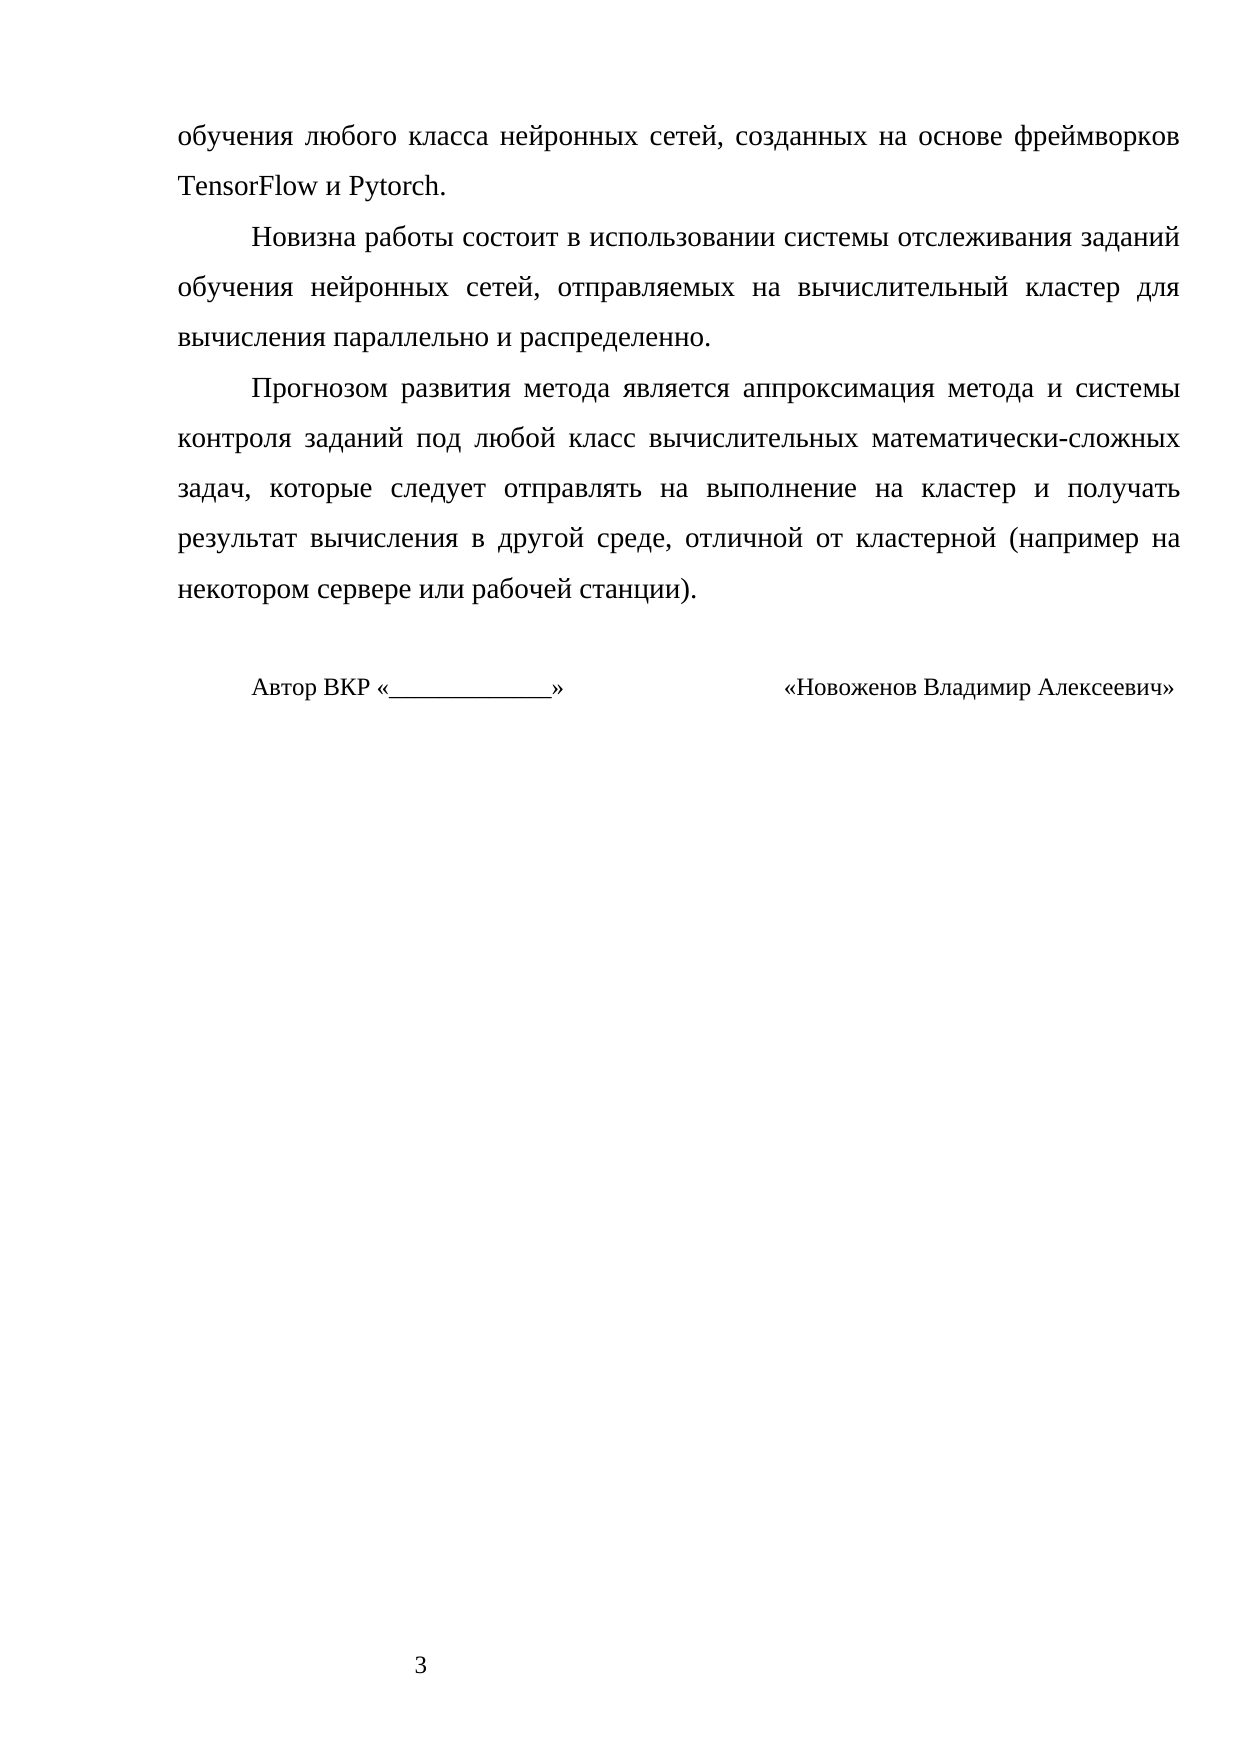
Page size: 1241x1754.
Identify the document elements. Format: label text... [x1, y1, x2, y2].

text Прогнозом развития метода является аппроксимация метода и системы контроля заданий под любой класс вычислительных математически-сложных задач, которые следует отправлять на выполнение на кластер и получать результат вычисления в другой среде, отличной от кластерной (например на некотором сервере или рабочей станции). [177, 370, 1181, 604]
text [177, 118, 1181, 202]
text Новизна работы состоит в использовании системы отслеживания заданий обучения нейронных сетей, отправляемых на вычислительный кластер для вычисления параллельно и распределенно. [177, 219, 1181, 353]
text Автор ВКР «_____________» «Новоженов Владимир Алексеевич» [177, 672, 1181, 700]
